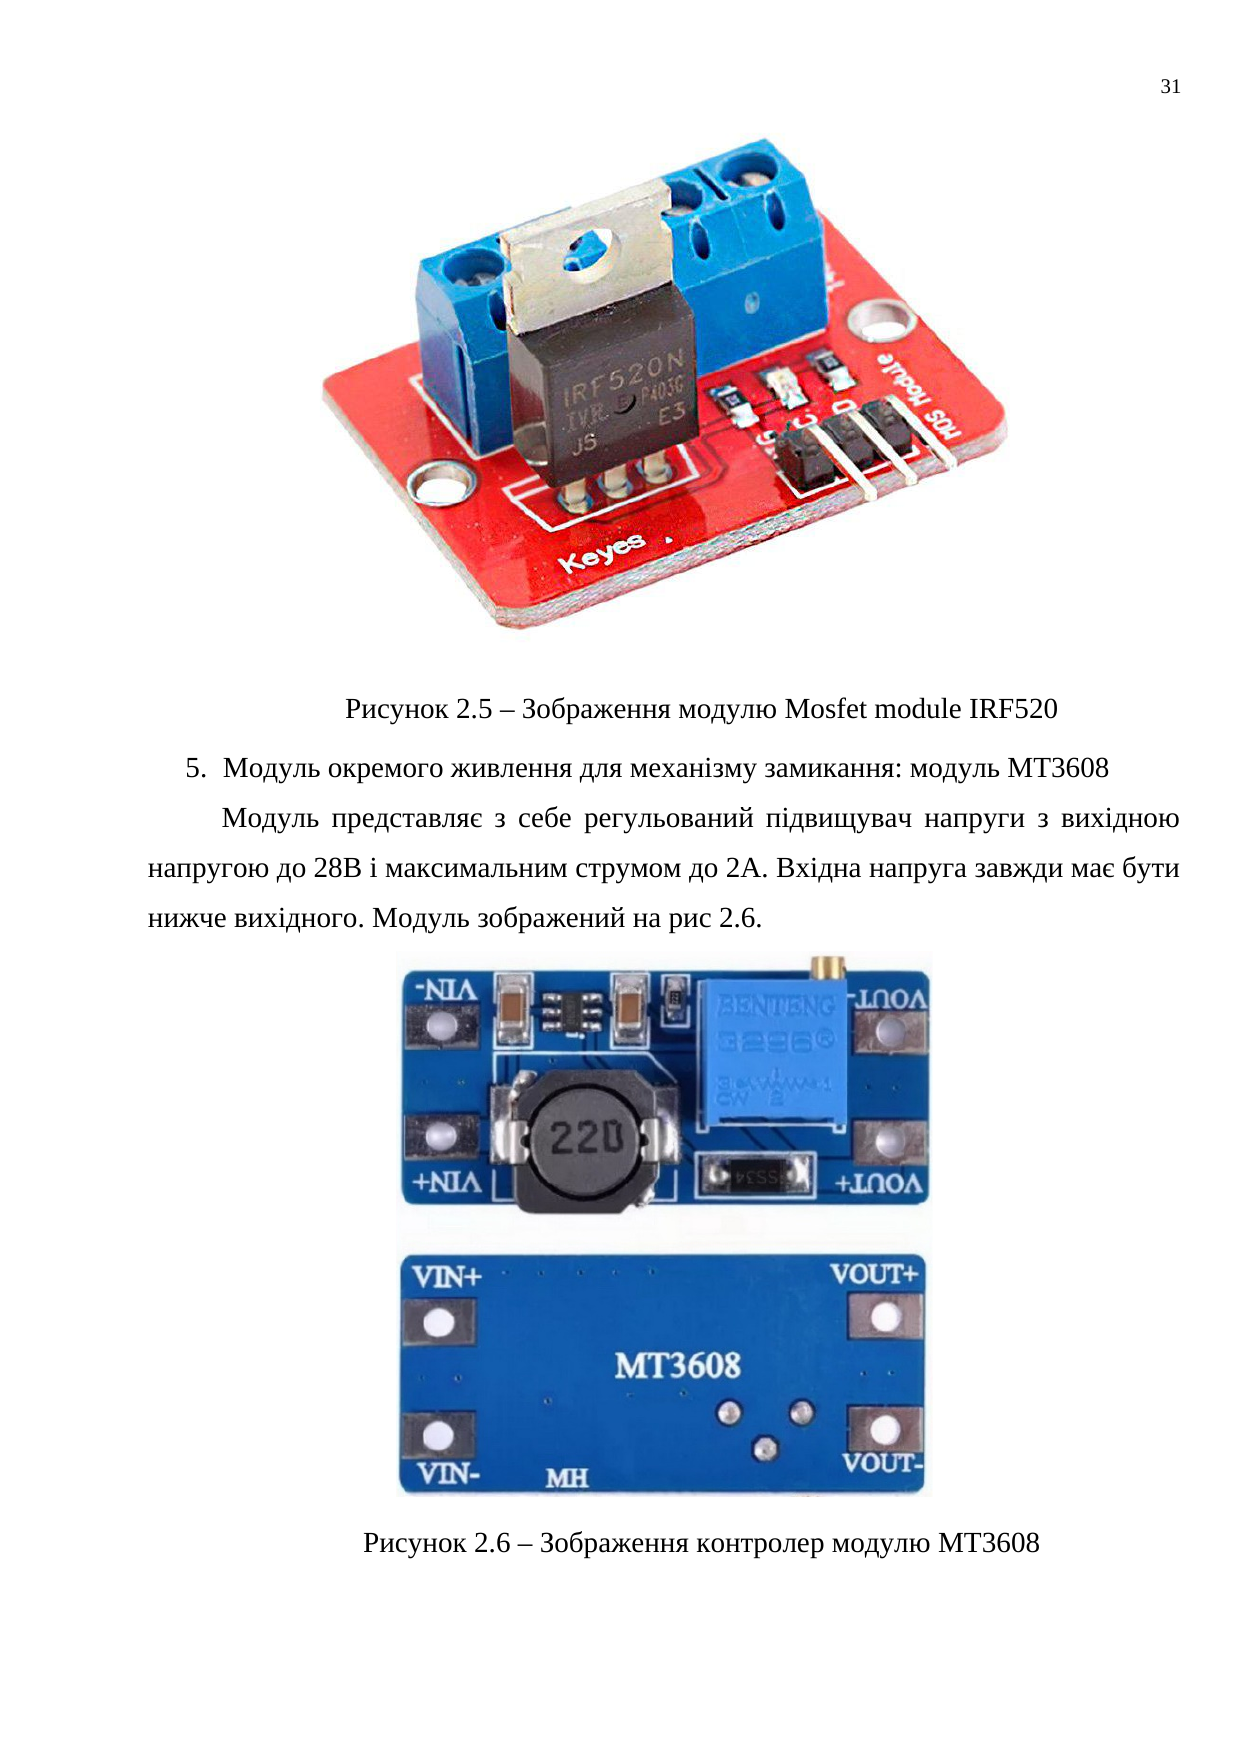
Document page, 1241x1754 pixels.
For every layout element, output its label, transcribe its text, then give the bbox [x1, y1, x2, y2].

picture [396, 951, 933, 1497]
list Модуль окремого живлення для механізму замикання: модуль MT3608 [185, 750, 1181, 783]
text Модуль представляє з себе регульований підвищувач напруги з вихідною напругою до 28В і максимальним струмом до 2А. Вхідна напруга завжди має бути нижче вихідного. Модуль зображений на рис 2.6. [148, 800, 1181, 934]
text Рисунок 2.6 – Зображення контролер модулю MT3608 [148, 1526, 1181, 1559]
picture [291, 118, 1038, 662]
text Рисунок 2.5 – Зображення модулю Mosfet module IRF520 [148, 691, 1181, 725]
